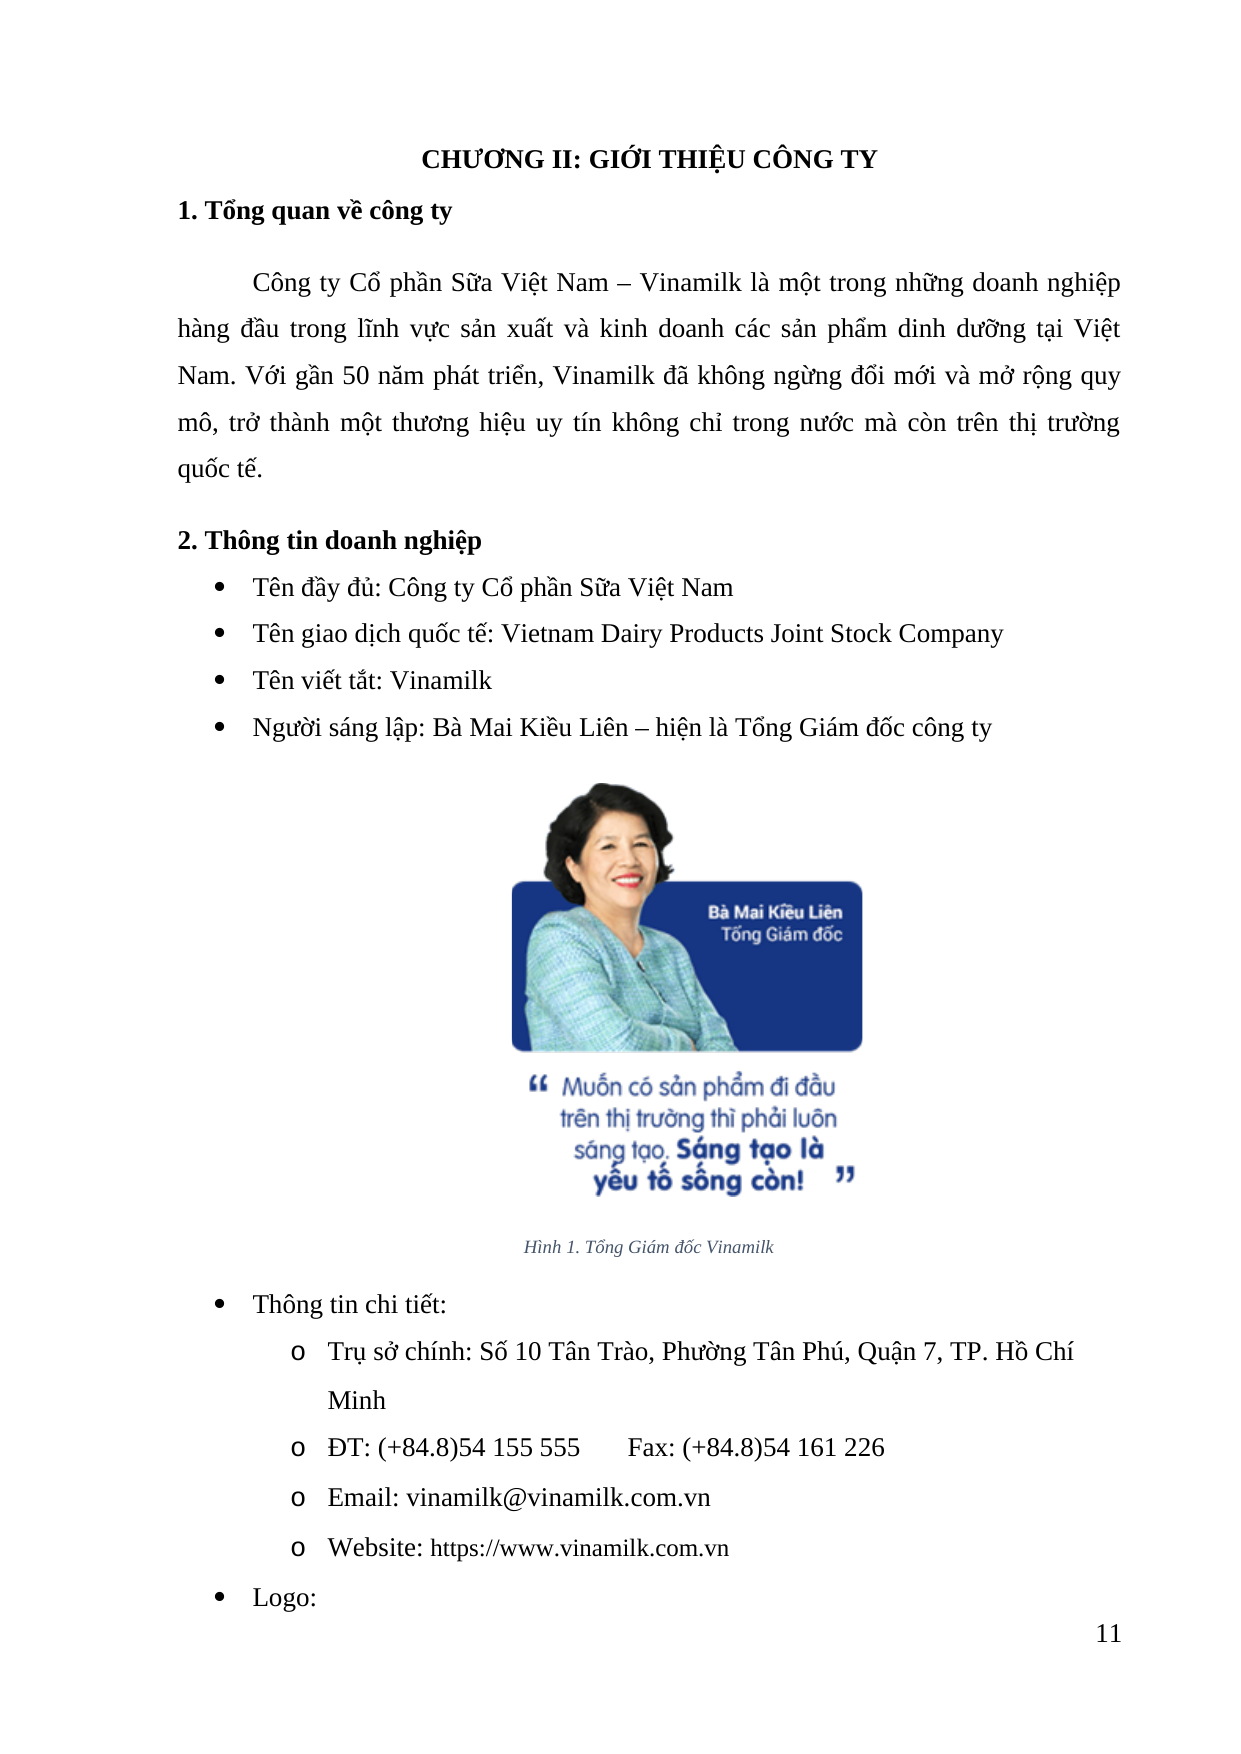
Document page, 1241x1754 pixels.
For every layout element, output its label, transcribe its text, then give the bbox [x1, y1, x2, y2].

list Tên đầy đủ: Công ty Cổ phần Sữa Việt Nam [215, 571, 1122, 602]
subtitle Thông tin doanh nghiệp [177, 524, 1122, 555]
list Email: vinamilk@vinamilk.com.vn [290, 1481, 1122, 1515]
list Người sáng lập: Bà Mai Kiều Liên – hiện là Tổng Giám đốc công ty [215, 711, 1122, 742]
list Logo: [215, 1581, 1122, 1613]
list Tên viết tắt: Vinamilk [215, 664, 1122, 696]
text Hình 1. Tổng Giám đốc Vinamilk [177, 1236, 1122, 1257]
list Website: https://www.vinamilk.com.vn [290, 1531, 1122, 1565]
list ĐT: (+84.8)54 155 555 Fax: (+84.8)54 161 226 [290, 1431, 1122, 1464]
subtitle GIỚI THIỆU CÔNG TY [177, 143, 1122, 174]
list Trụ sở chính: Số 10 Tân Trào, Phường Tân Phú, Quận 7, TP. Hồ Chí Minh [290, 1336, 1122, 1416]
picture [511, 783, 863, 1197]
text Công ty Cổ phần Sữa Việt Nam – Vinamilk là một trong những doanh nghiệp hàng đầu trong lĩnh vực sản xuất và kinh doanh các sản phẩm dinh dưỡng tại Việt Nam. Với gần 50 năm phát triển, Vinamilk đã không ngừng đổi mới và mở rộng quy mô, trở thành một thương hiệu uy tín không chỉ trong nước mà còn trên thị trường quốc tế. [177, 266, 1122, 483]
subtitle Tổng quan về công ty [177, 194, 1122, 225]
list Thông tin chi tiết: [215, 1289, 1122, 1320]
list Tên giao dịch quốc tế: Vietnam Dairy Products Joint Stock Company [215, 617, 1122, 649]
